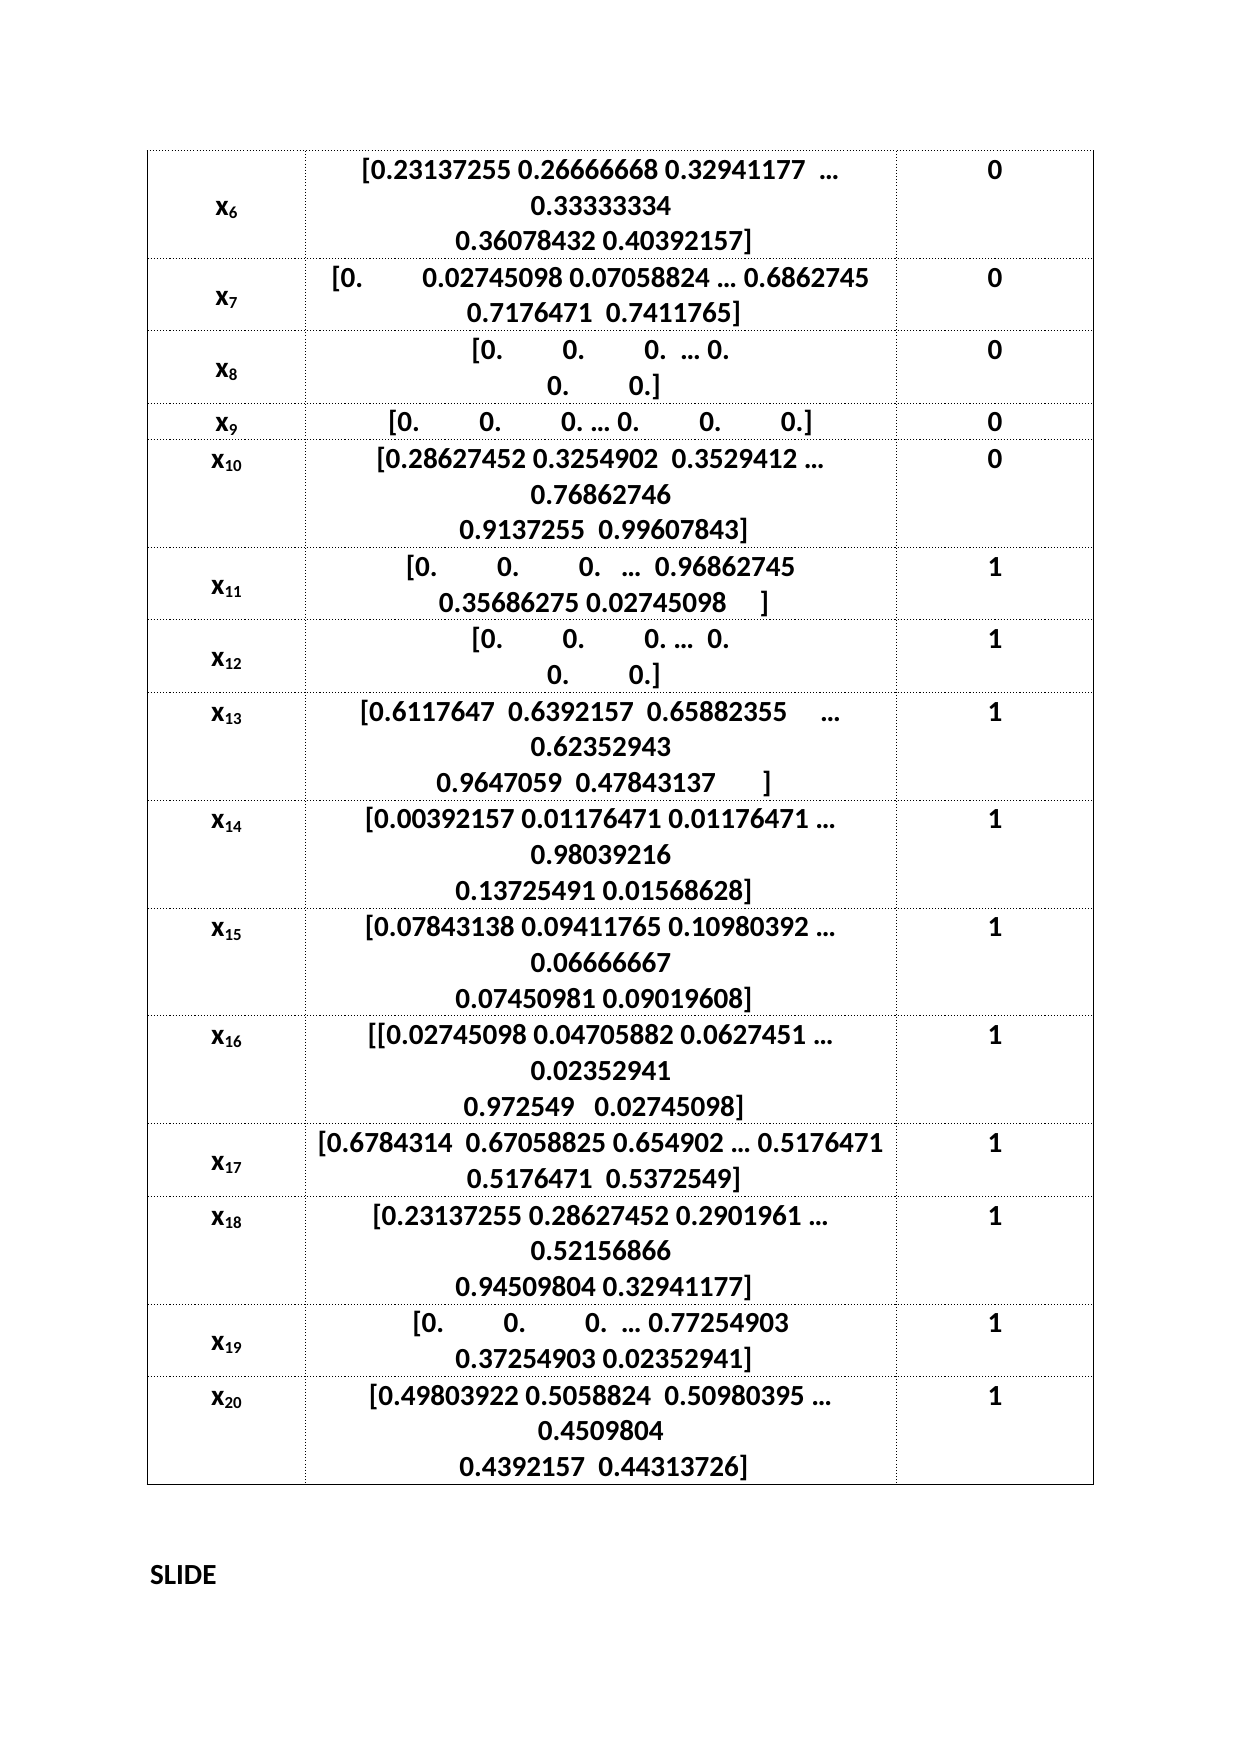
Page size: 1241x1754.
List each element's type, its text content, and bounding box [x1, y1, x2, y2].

text SLIDE [150, 1556, 1090, 1592]
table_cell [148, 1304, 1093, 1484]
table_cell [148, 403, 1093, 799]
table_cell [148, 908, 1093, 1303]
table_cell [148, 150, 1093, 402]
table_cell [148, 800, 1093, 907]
